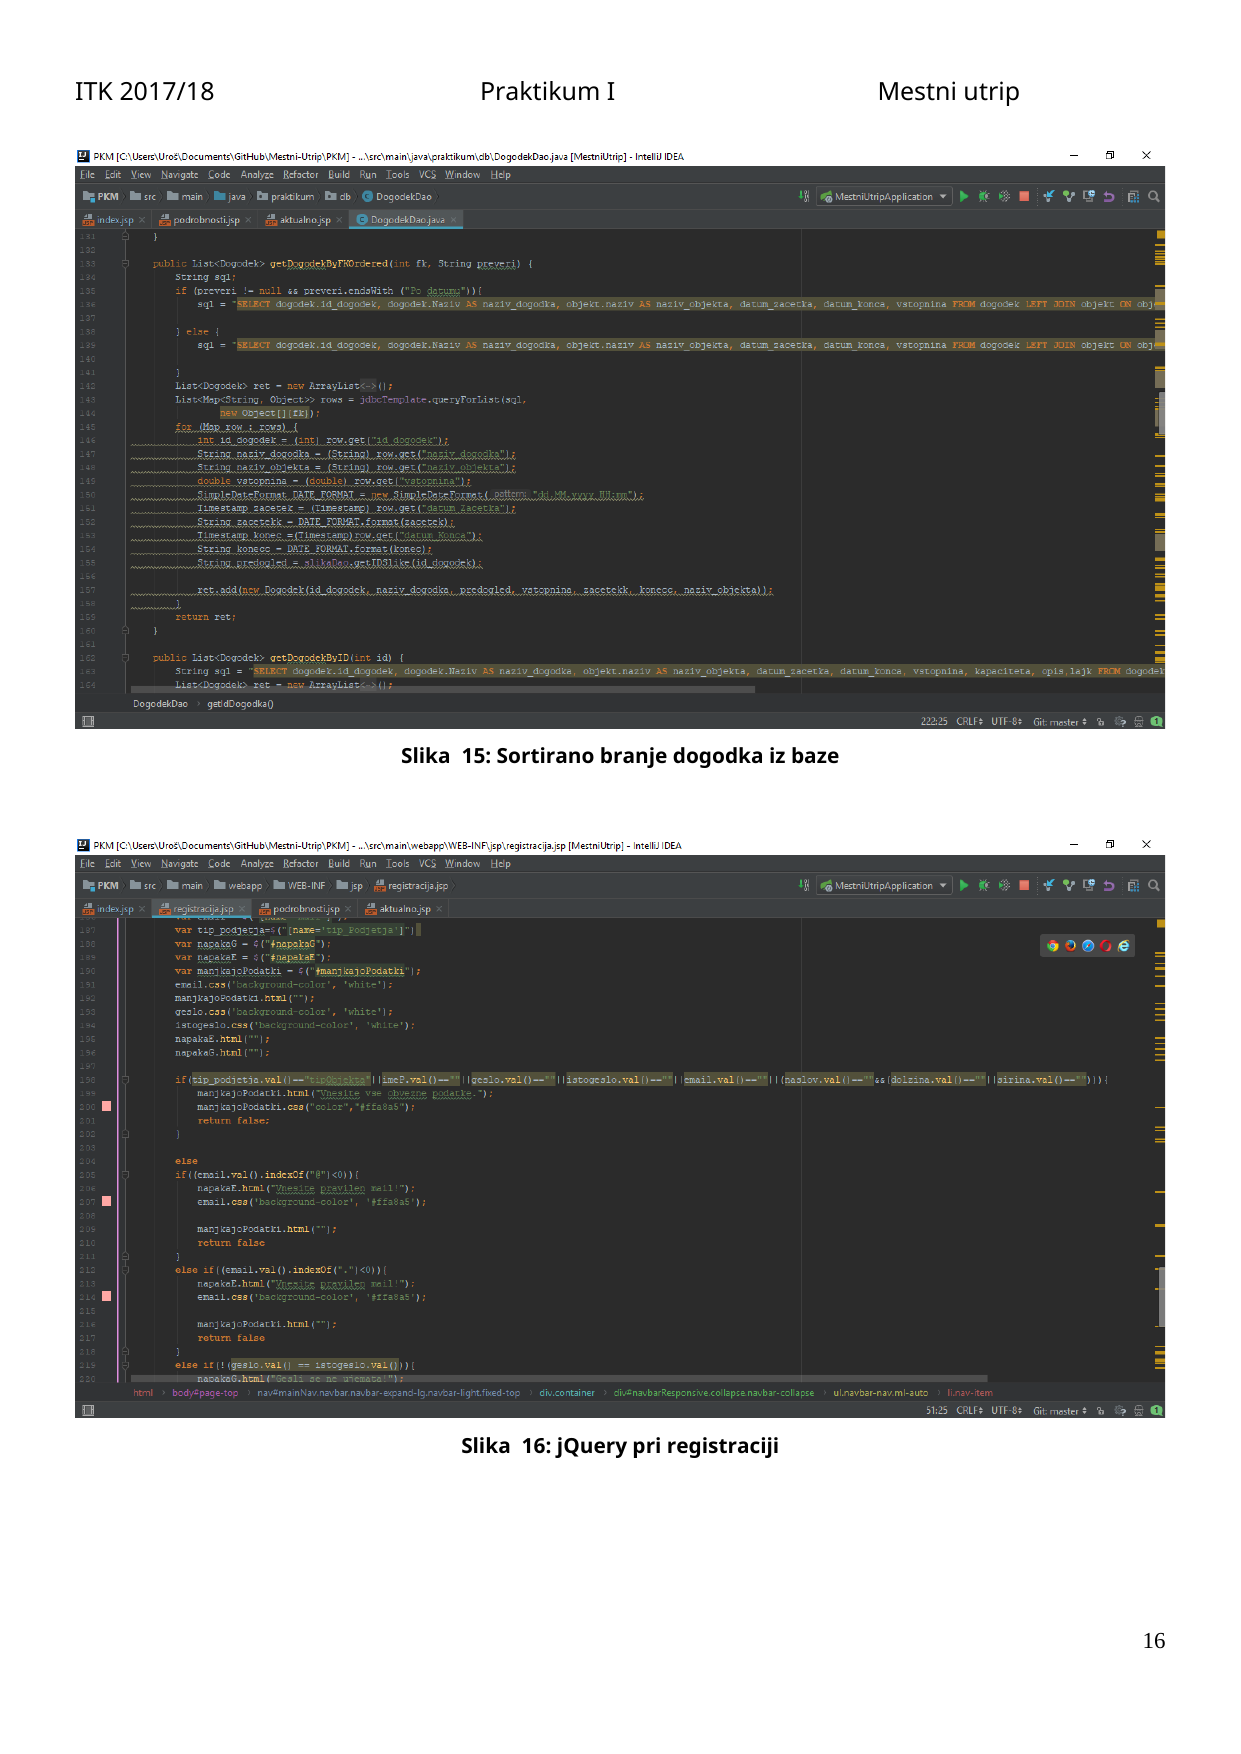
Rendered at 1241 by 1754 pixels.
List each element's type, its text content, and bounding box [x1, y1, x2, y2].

text Slika 15: Sortirano branje dogodka iz baze [75, 742, 1165, 770]
text Slika 16: jQuery pri registraciji [75, 1431, 1165, 1459]
picture [75, 836, 1166, 1418]
picture [75, 147, 1166, 729]
